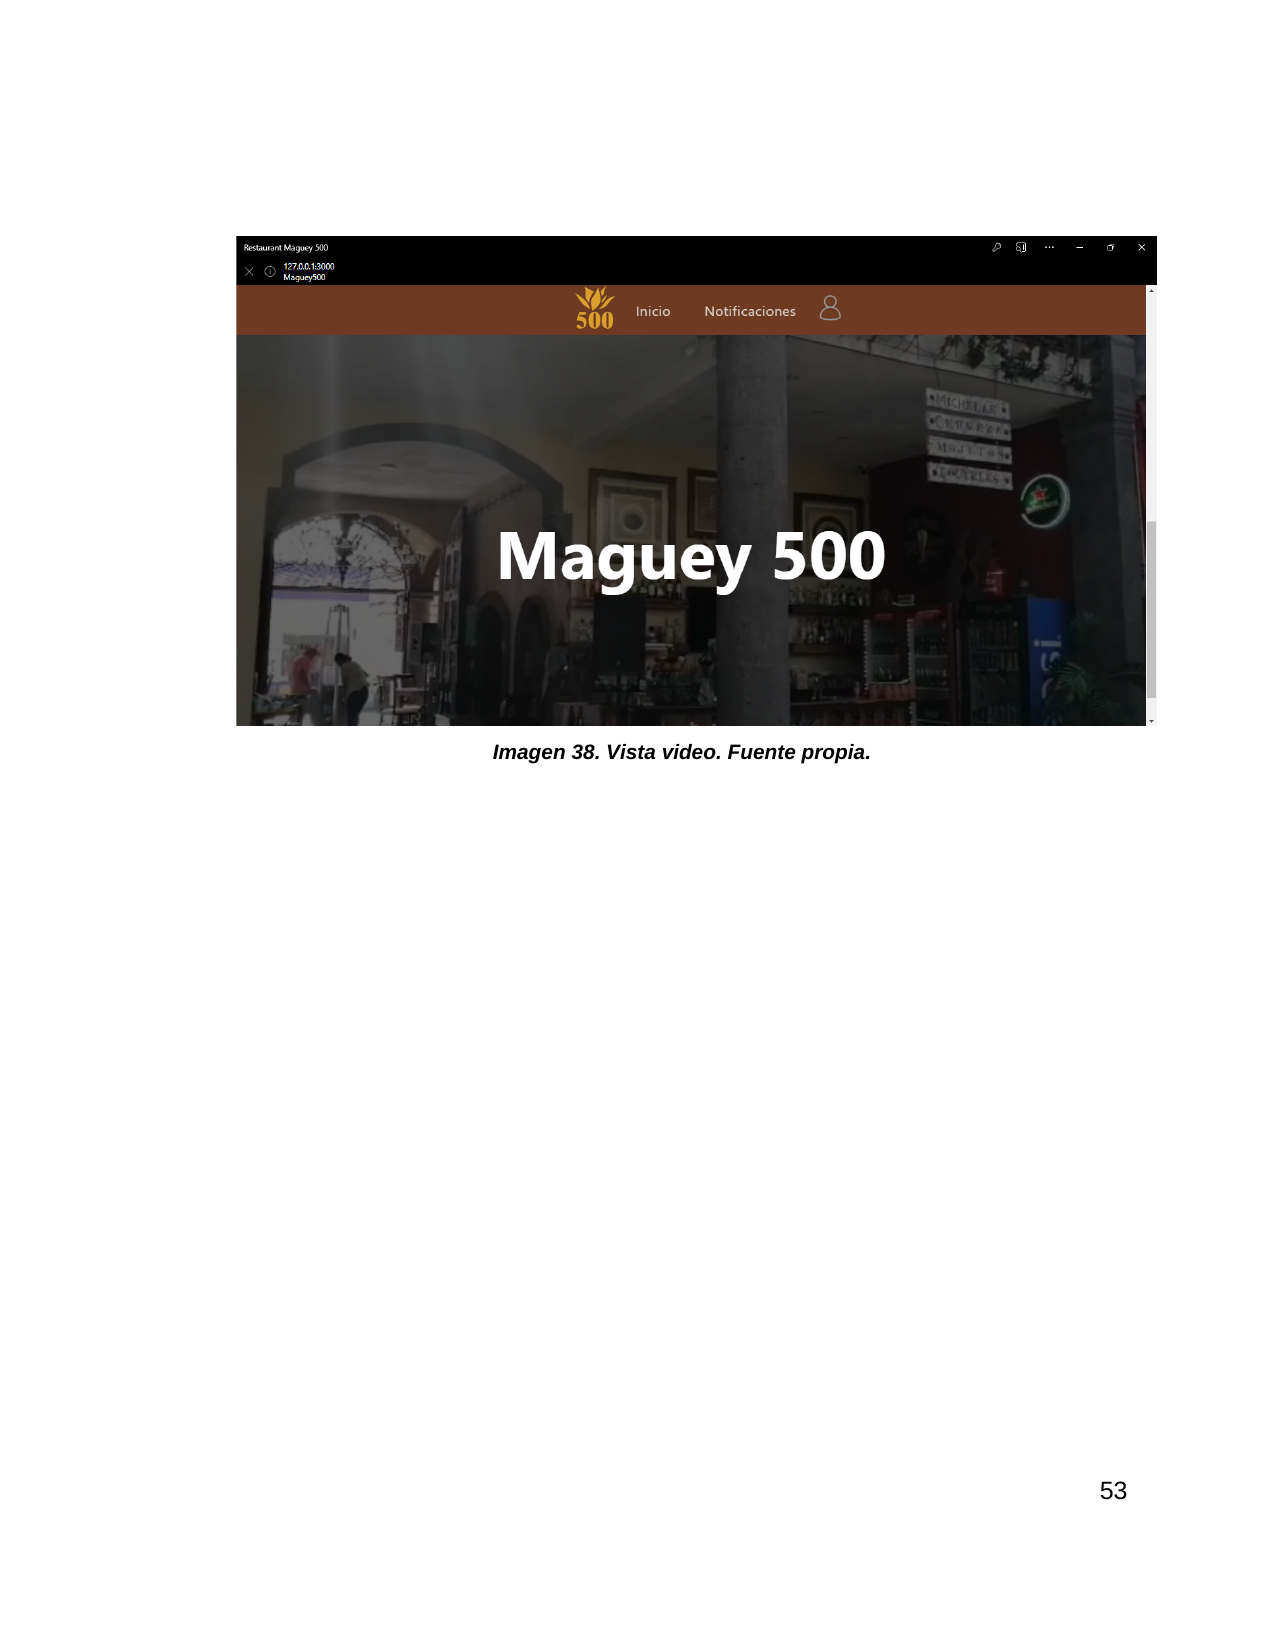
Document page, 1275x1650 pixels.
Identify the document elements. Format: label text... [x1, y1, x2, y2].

picture [236, 236, 1157, 726]
